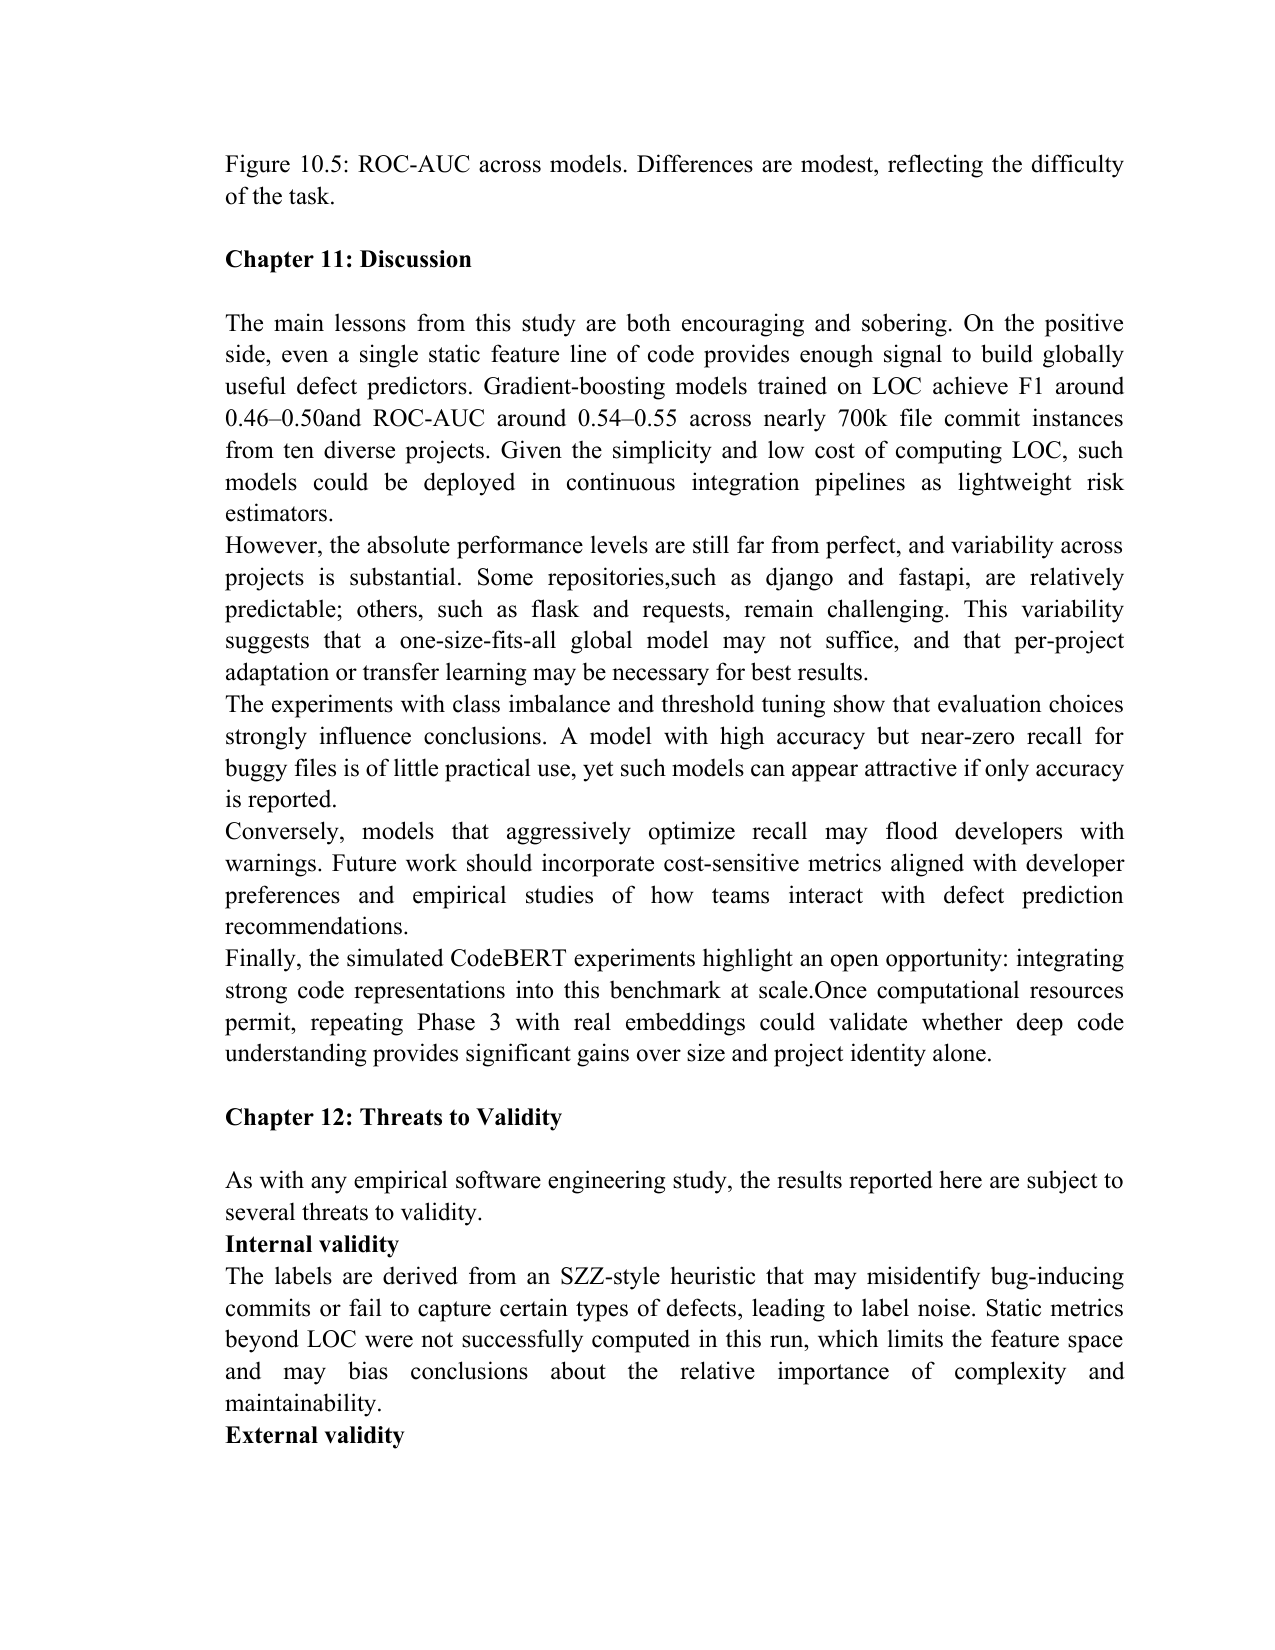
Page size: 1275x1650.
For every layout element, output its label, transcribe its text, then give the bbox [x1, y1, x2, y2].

text However, the absolute performance levels are still far from perfect, and variability across projects is substantial. Some repositories,such as django and fastapi, are relatively predictable; others, such as flask and requests, remain challenging. This variability suggests that a one-size-fits-all global model may not suffice, and that per-project adaptation or transfer learning may be necessary for best results. [225, 531, 1125, 686]
text Chapter 12: Threats to Validity [225, 1103, 1125, 1131]
text Figure 10.5: ROC-AUC across models. Differences are modest, reflecting the difficulty of the task. [225, 150, 1125, 209]
text The main lessons from this study are both encouraging and sobering. On the positive side, even a single static feature line of code provides enough signal to build globally useful defect predictors. Gradient-boosting models trained on LOC achieve F1 around 0.46–0.50and ROC-AUC around 0.54–0.55 across nearly 700k file commit instances from ten diverse projects. Given the simplicity and low cost of computing LOC, such models could be deployed in continuous integration pipelines as lightweight risk estimators. [225, 309, 1125, 527]
text The experiments with class imbalance and threshold tuning show that evaluation choices strongly influence conclusions. A model with high accuracy but near-zero recall for buggy files is of little practical use, yet such models can appear attractive if only accuracy is reported. [225, 690, 1125, 813]
text Conversely, models that aggressively optimize recall may flood developers with warnings. Future work should incorporate cost-sensitive metrics aligned with developer preferences and empirical studies of how teams interact with defect prediction recommendations. [225, 817, 1125, 940]
text Chapter 11: Discussion [225, 245, 1125, 273]
text The labels are derived from an SZZ-style heuristic that may misidentify bug-inducing commits or fail to capture certain types of defects, leading to label noise. Static metrics beyond LOC were not successfully computed in this run, which limits the feature space and may bias conclusions about the relative importance of complexity and maintainability. [225, 1262, 1125, 1417]
text Finally, the simulated CodeBERT experiments highlight an open opportunity: integrating strong code representations into this benchmark at scale.Once computational resources permit, repeating Phase 3 with real embeddings could validate whether deep code understanding provides significant gains over size and project identity alone. [225, 944, 1125, 1067]
text External validity [225, 1421, 1125, 1448]
text As with any empirical software engineering study, the results reported here are subject to several threats to validity. [225, 1167, 1125, 1226]
text Internal validity [225, 1230, 1125, 1258]
